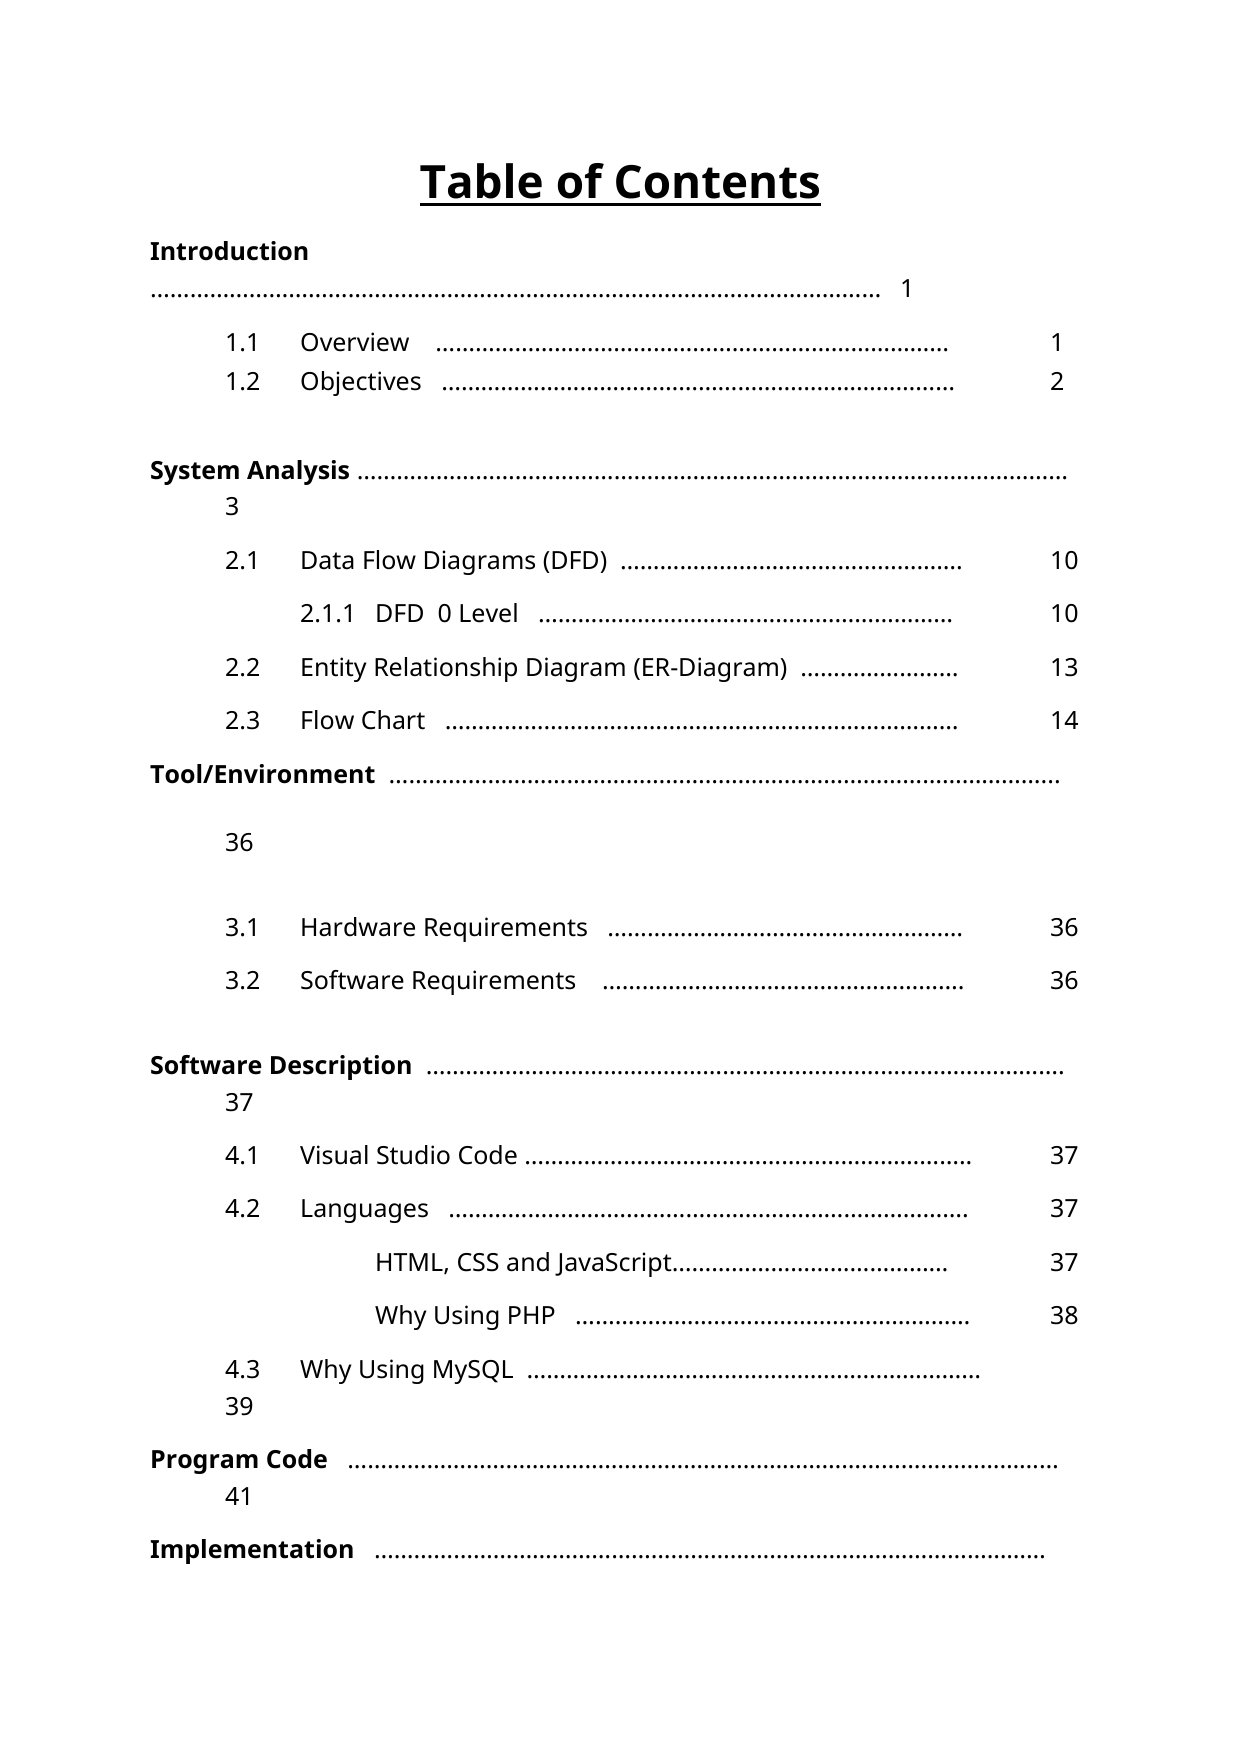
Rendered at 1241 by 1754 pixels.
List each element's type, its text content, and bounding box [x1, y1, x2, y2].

list Overview …………………………………………………………………… 1 [225, 324, 1090, 358]
text Why Using PHP …………………………………………………… 38 [225, 1298, 1090, 1332]
text HTML, CSS and JavaScript…………………………………… 37 [150, 1244, 1090, 1278]
text 4.3 Why Using MySQL …………………………………………………………… 39 [150, 1351, 1090, 1422]
text Introduction ………………………………………………………………………………………………… 1 [150, 234, 1090, 305]
list Objectives …………………………………………………………………… 2 [225, 363, 1090, 397]
text 3.1 Hardware Requirements ……………………………………………… 36 [150, 909, 1090, 943]
text 4.2 Languages ……………………………………………………………………. 37 [150, 1191, 1090, 1225]
text 2.2 Entity Relationship Diagram (ER-Diagram) …………………… 13 [150, 649, 1090, 683]
text Software Description ……………………………………………………………………………………. 37 [150, 1047, 1090, 1118]
text Table of Contents [150, 150, 1090, 212]
text System Analysis ……………………………………………………………………………………………… 3 [150, 452, 1090, 523]
text 2.1 Data Flow Diagrams (DFD) ……………………………………………. 10 [150, 542, 1090, 577]
text Implementation ………………………………………………………………………………………… [150, 1532, 1090, 1566]
text 3.2 Software Requirements ………………………………………………. 36 [150, 963, 1090, 997]
text 2.1.1 DFD 0 Level ……………………………………………………… 10 [150, 596, 1090, 630]
text Program Code ……………………………………………………………………………………………… 41 [150, 1442, 1090, 1512]
text 2.3 Flow Chart …………………………………………………………………… 14 [150, 703, 1090, 737]
text Tool/Environment ………………………………………………………………………………………... 36 [150, 756, 1090, 858]
text 4.1 Visual Studio Code ………………………………………………………….. 37 [150, 1138, 1090, 1172]
